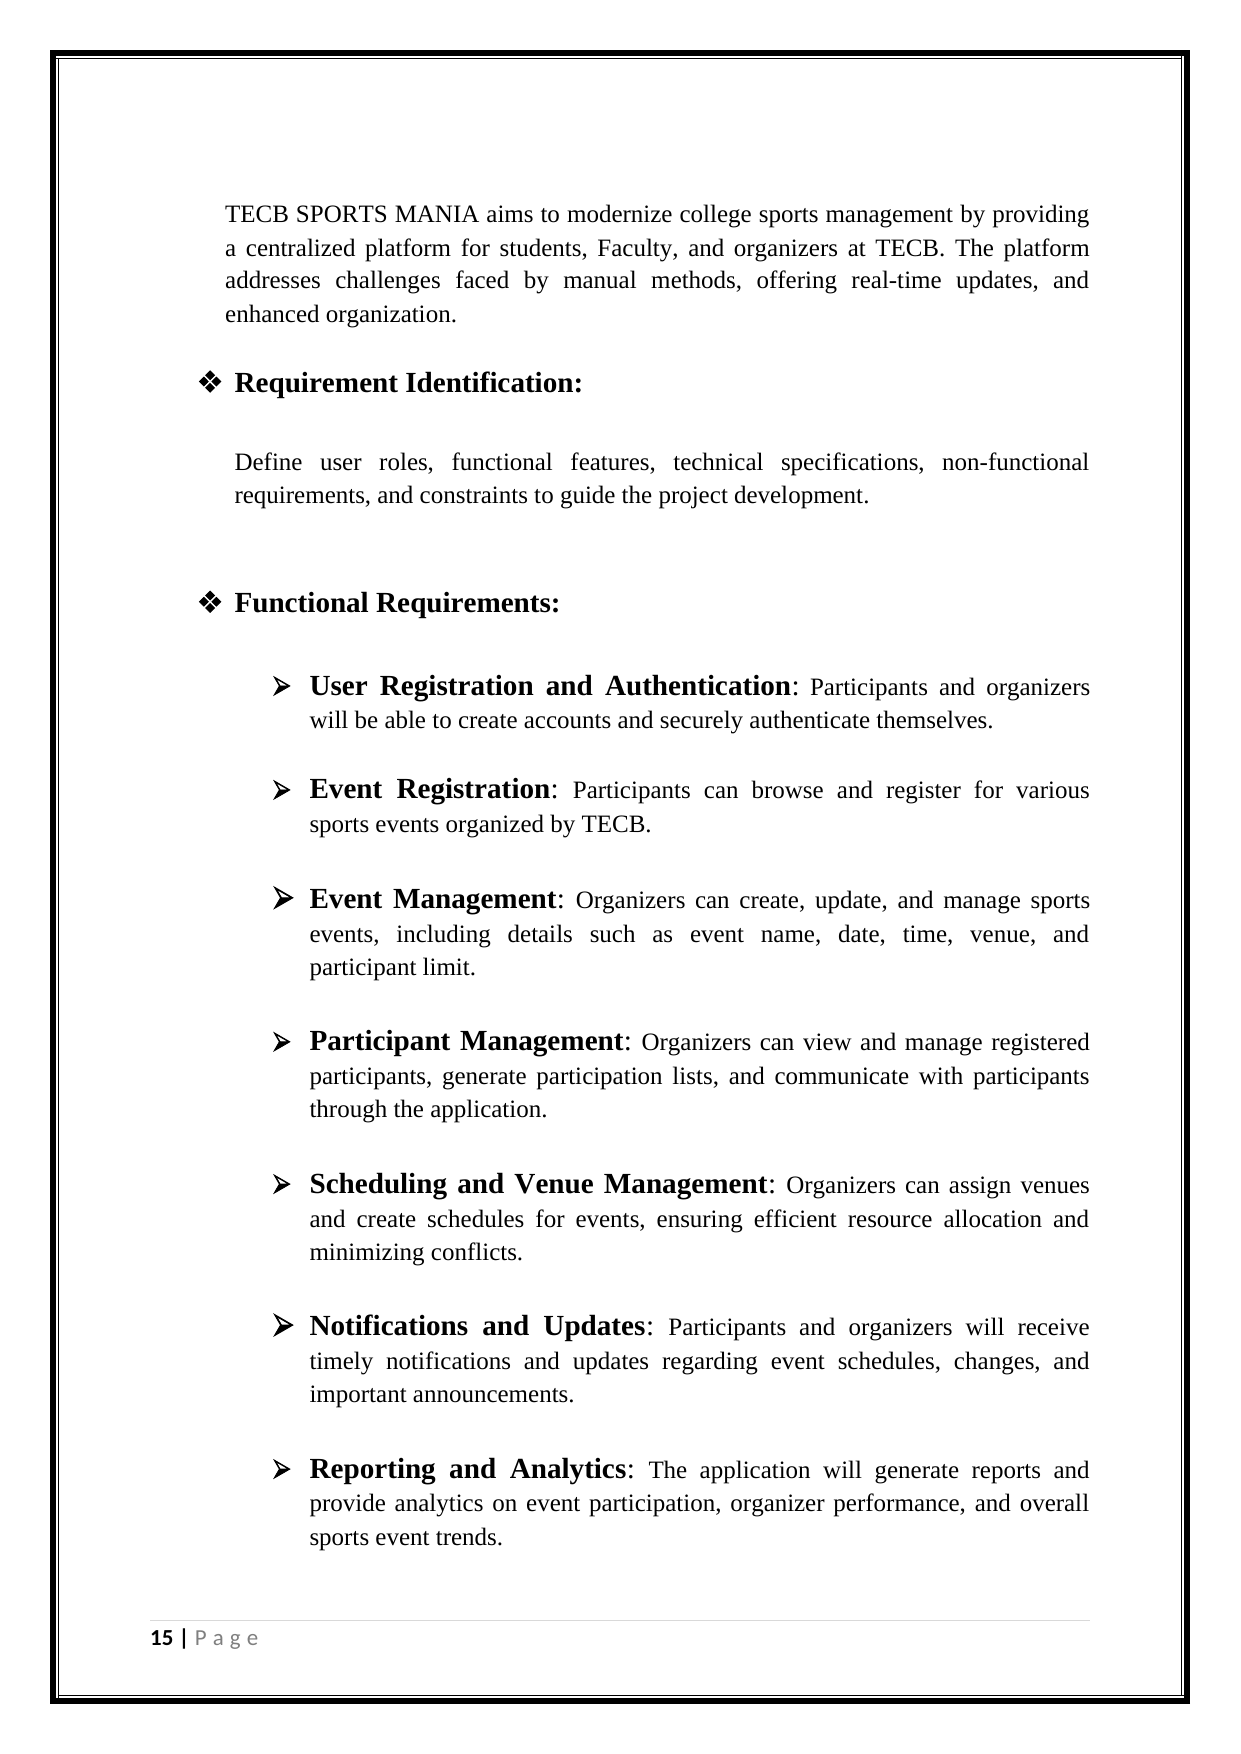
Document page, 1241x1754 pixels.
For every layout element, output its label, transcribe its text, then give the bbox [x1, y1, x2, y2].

list Notifications and Updates: Participants and organizers will receive timely notifications and updates regarding event schedules, changes, and important announcements. [272, 1308, 1090, 1408]
list Requirement Identification: [197, 365, 1090, 398]
list Reporting and Analytics: The application will generate reports and provide analytics on event participation, organizer performance, and overall sports event trends. [272, 1451, 1090, 1550]
list Event Registration: Participants can browse and register for various sports events organized by TECB. [272, 772, 1090, 838]
list Scheduling and Venue Management: Organizers can assign venues and create schedules for events, ensuring efficient resource allocation and minimizing conflicts. [272, 1166, 1090, 1265]
list Define user roles, functional features, technical specifications, non-functional requirements, and constraints to guide the project development. [234, 447, 1090, 509]
list Event Management: Organizers can create, update, and manage sports events, including details such as event name, date, time, venue, and participant limit. [272, 881, 1090, 981]
list TECB SPORTS MANIA aims to modernize college sports management by providing a centralized platform for students, Faculty, and organizers at TECB. The platform addresses challenges faced by manual methods, offering real-time updates, and enhanced organization. [225, 199, 1090, 327]
list User Registration and Authentication: Participants and organizers will be able to create accounts and securely authenticate themselves. [272, 668, 1090, 734]
list Participant Management: Organizers can view and manage registered participants, generate participation lists, and communicate with participants through the application. [272, 1023, 1090, 1123]
list Functional Requirements: [197, 585, 1090, 619]
